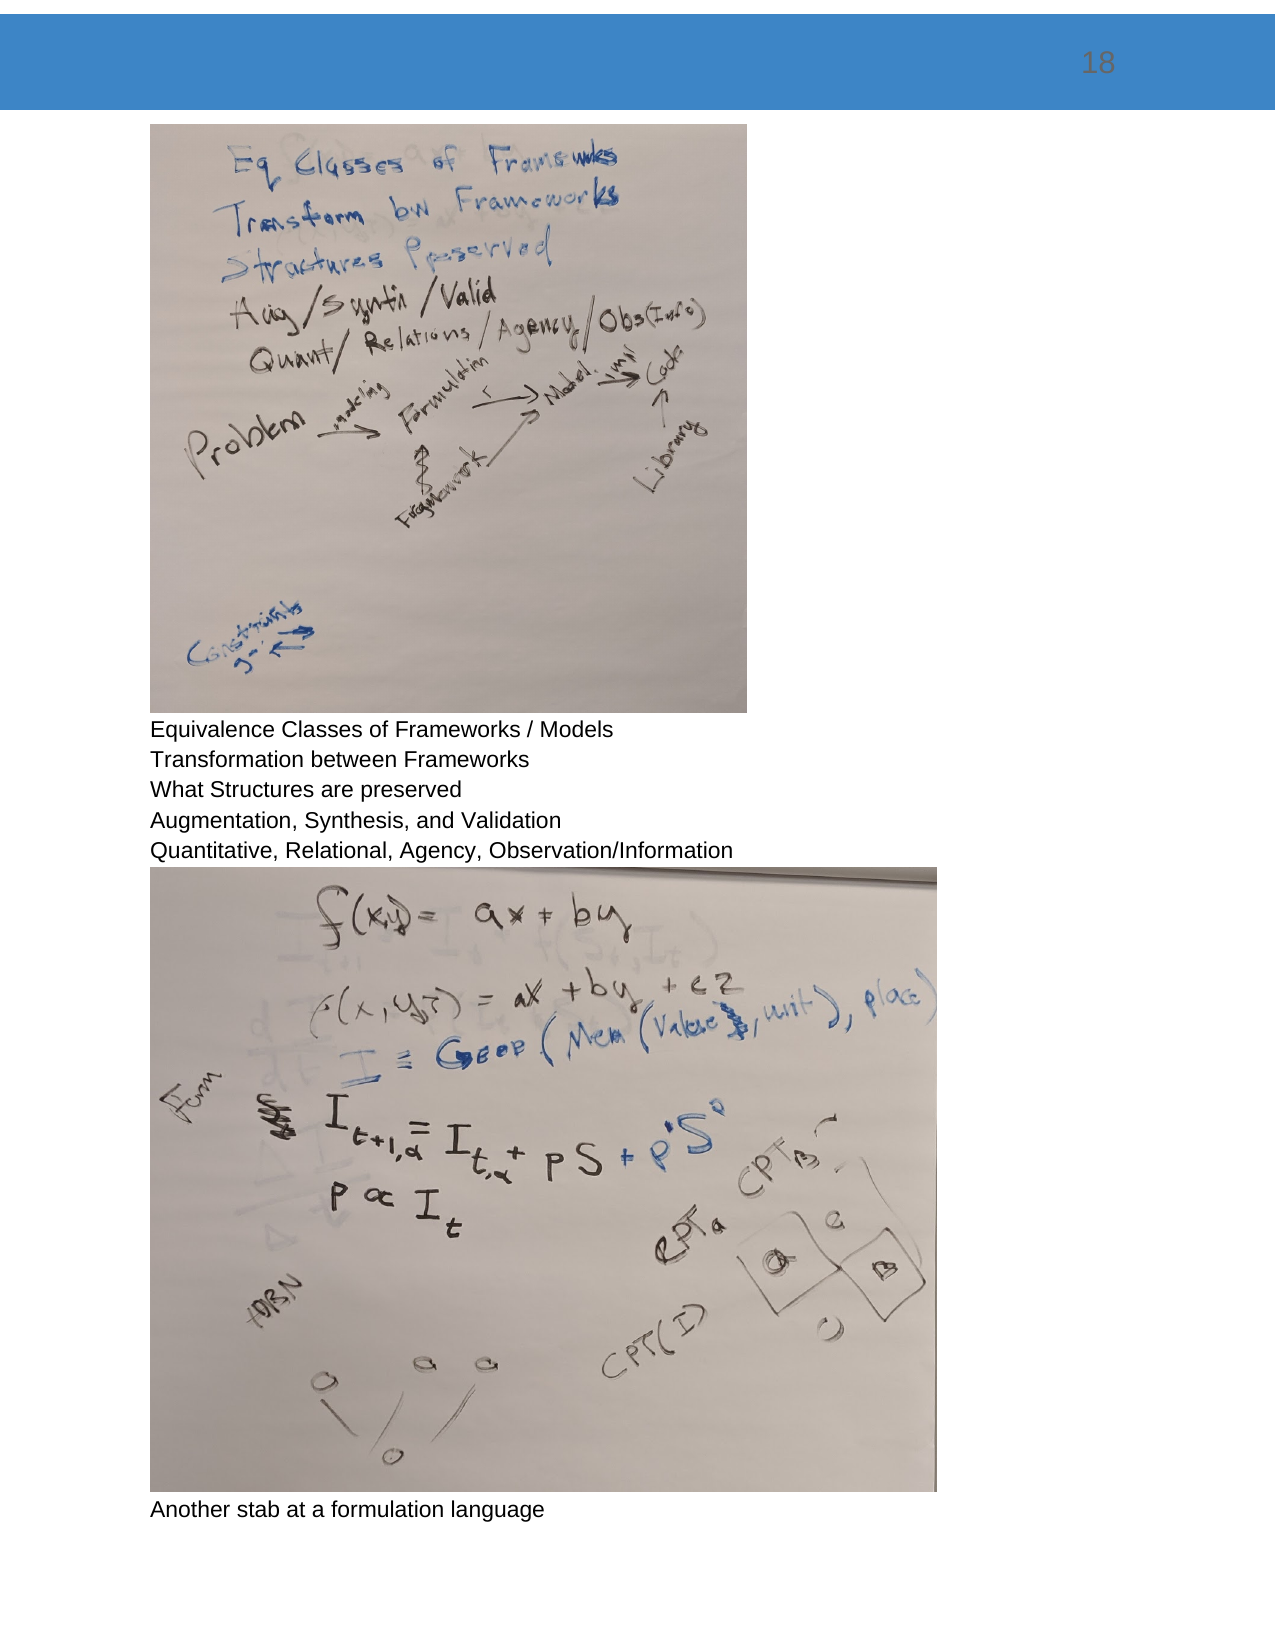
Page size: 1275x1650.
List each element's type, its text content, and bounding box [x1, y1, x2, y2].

text Transformation between Frameworks [150, 746, 1125, 772]
picture [150, 124, 747, 713]
text Quantitative, Relational, Agency, Observation/Information [150, 837, 1125, 863]
text What Structures are preserved [150, 776, 1125, 803]
text Equivalence Classes of Frameworks / Models [150, 716, 1125, 742]
text Augmentation, Synthesis, and Validation [150, 807, 1125, 833]
picture [150, 867, 937, 1492]
text Another stab at a formulation language [150, 1496, 1125, 1522]
